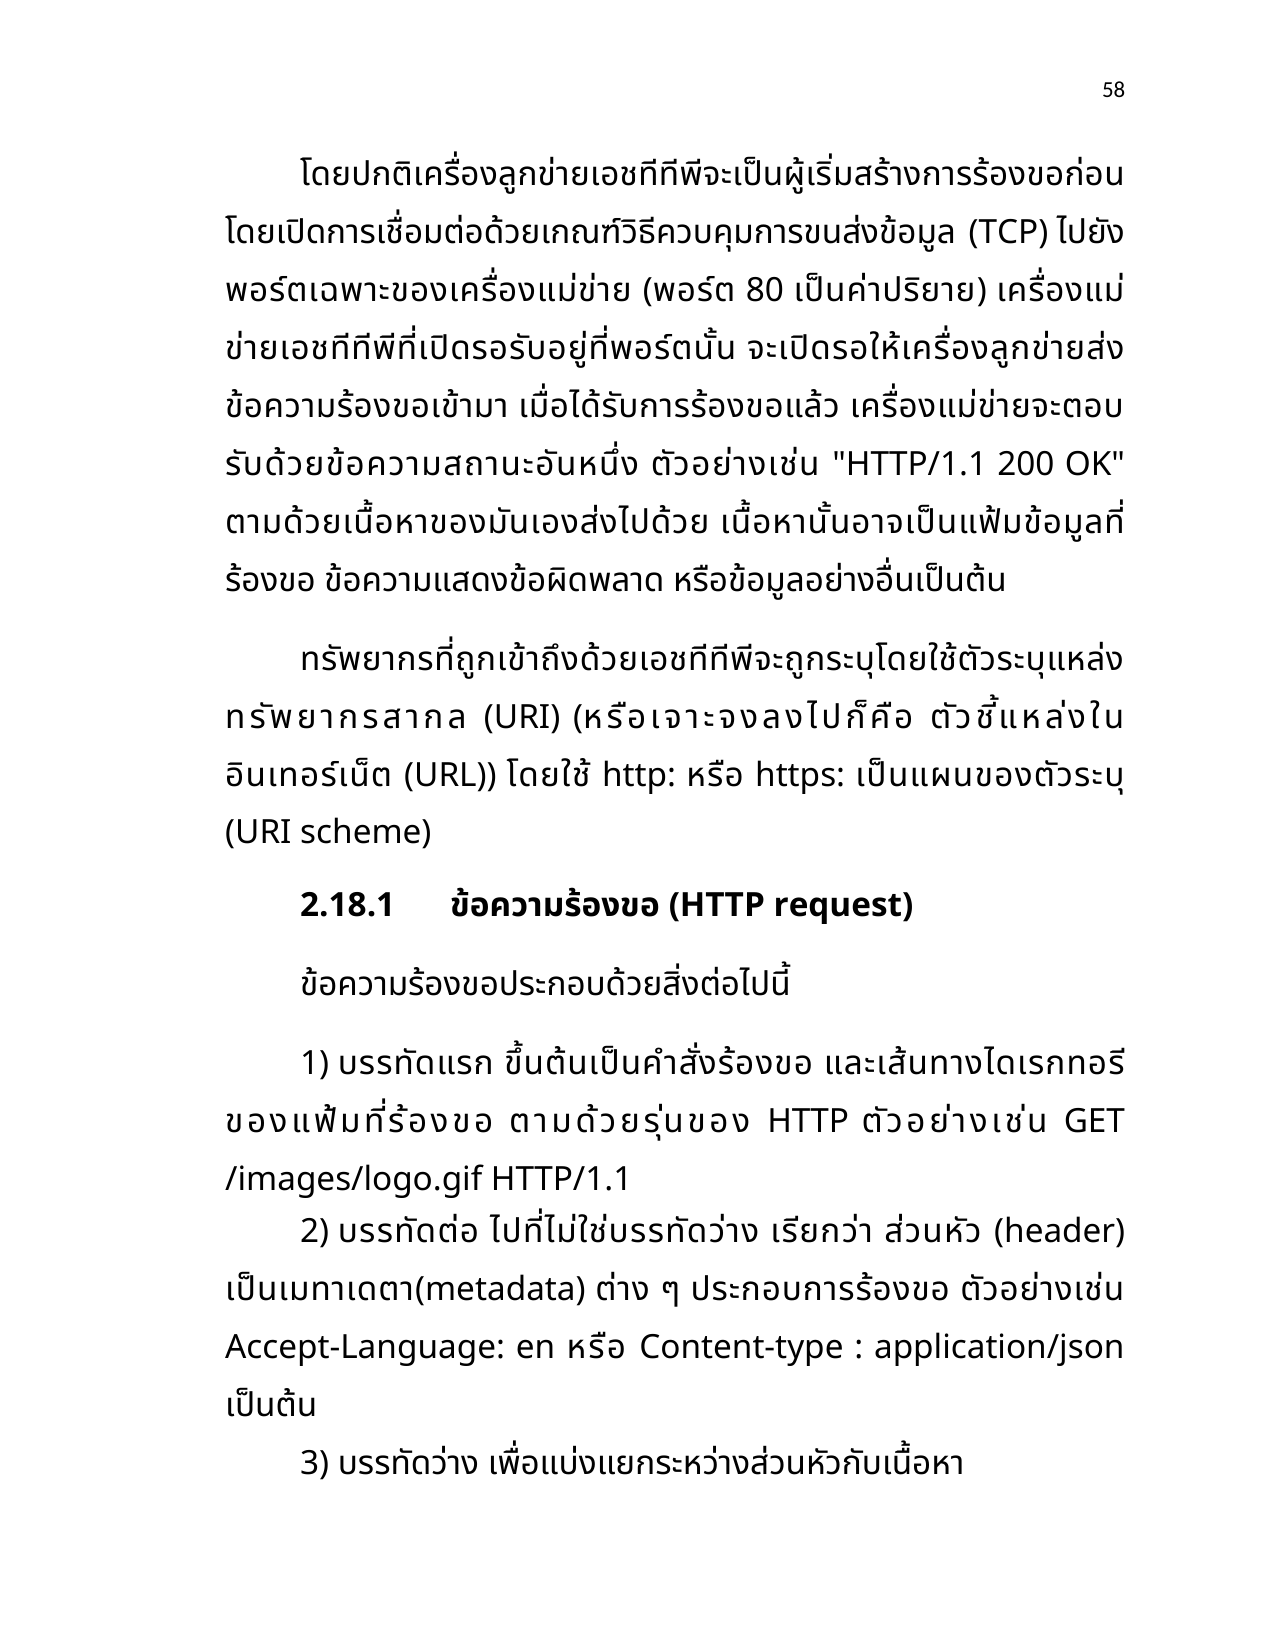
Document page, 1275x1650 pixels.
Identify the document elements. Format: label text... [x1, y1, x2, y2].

list ข้อความร้องขอ (HTTP request) [225, 881, 1125, 932]
text โดยปกติเครื่องลูกข่ายเอชทีทีพีจะเป็นผู้เริ่มสร้างการร้องขอก่อน โดยเปิดการเชื่อมต่อด้วยเกณฑ์วิธีควบคุมการขนส่งข้อมูล (TCP) ไปยังพอร์ตเฉพาะของเครื่องแม่ข่าย (พอร์ต 80 เป็นค่าปริยาย) เครื่องแม่ข่ายเอชทีทีพีที่เปิดรอรับอยู่ที่พอร์ตนั้น จะเปิดรอให้เครื่องลูกข่ายส่งข้อความร้องขอเข้ามา เมื่อได้รับการร้องขอแล้ว เครื่องแม่ข่ายจะตอบรับด้วยข้อความสถานะอันหนึ่ง ตัวอย่างเช่น "HTTP/1.1 200 OK" ตามด้วยเนื้อหาของมันเองส่งไปด้วย เนื้อหานั้นอาจเป็นแฟ้มข้อมูลที่ร้องขอ ข้อความแสดงข้อผิดพลาด หรือข้อมูลอย่างอื่นเป็นต้น [225, 150, 1125, 606]
text ทรัพยากรที่ถูกเข้าถึงด้วยเอชทีทีพีจะถูกระบุโดยใช้ตัวระบุแหล่งทรัพยากรสากล (URI) (หรือเจาะจงลงไปก็คือ ตัวชี้แหล่งในอินเทอร์เน็ต (URL)) โดยใช้ http: หรือ https: เป็นแผนของตัวระบุ (URI scheme) [225, 635, 1125, 854]
list บรรทัดแรก ขึ้นต้นเป็นคำสั่งร้องขอ และเส้นทางไดเรกทอรีของแฟ้มที่ร้องขอ ตามด้วยรุ่นของ HTTP ตัวอย่างเช่น GET /images/logo.gif HTTP/1.1 [225, 1039, 1125, 1200]
text บรรทัดต่อ ไปที่ไม่ใช่บรรทัดว่าง เรียกว่า ส่วนหัว (header) เป็นเมทาเดตา(metadata) ต่าง ๆ ประกอบการร้องขอ ตัวอย่างเช่น Accept-Language: en หรือ Content-type : application/json เป็นต้น [225, 1207, 1125, 1431]
text บรรทัดว่าง เพื่อแบ่งแยกระหว่างส่วนหัวกับเนื้อหา [225, 1439, 1125, 1489]
text ข้อความร้องขอประกอบด้วยสิ่งต่อไปนี้ [225, 960, 1125, 1011]
